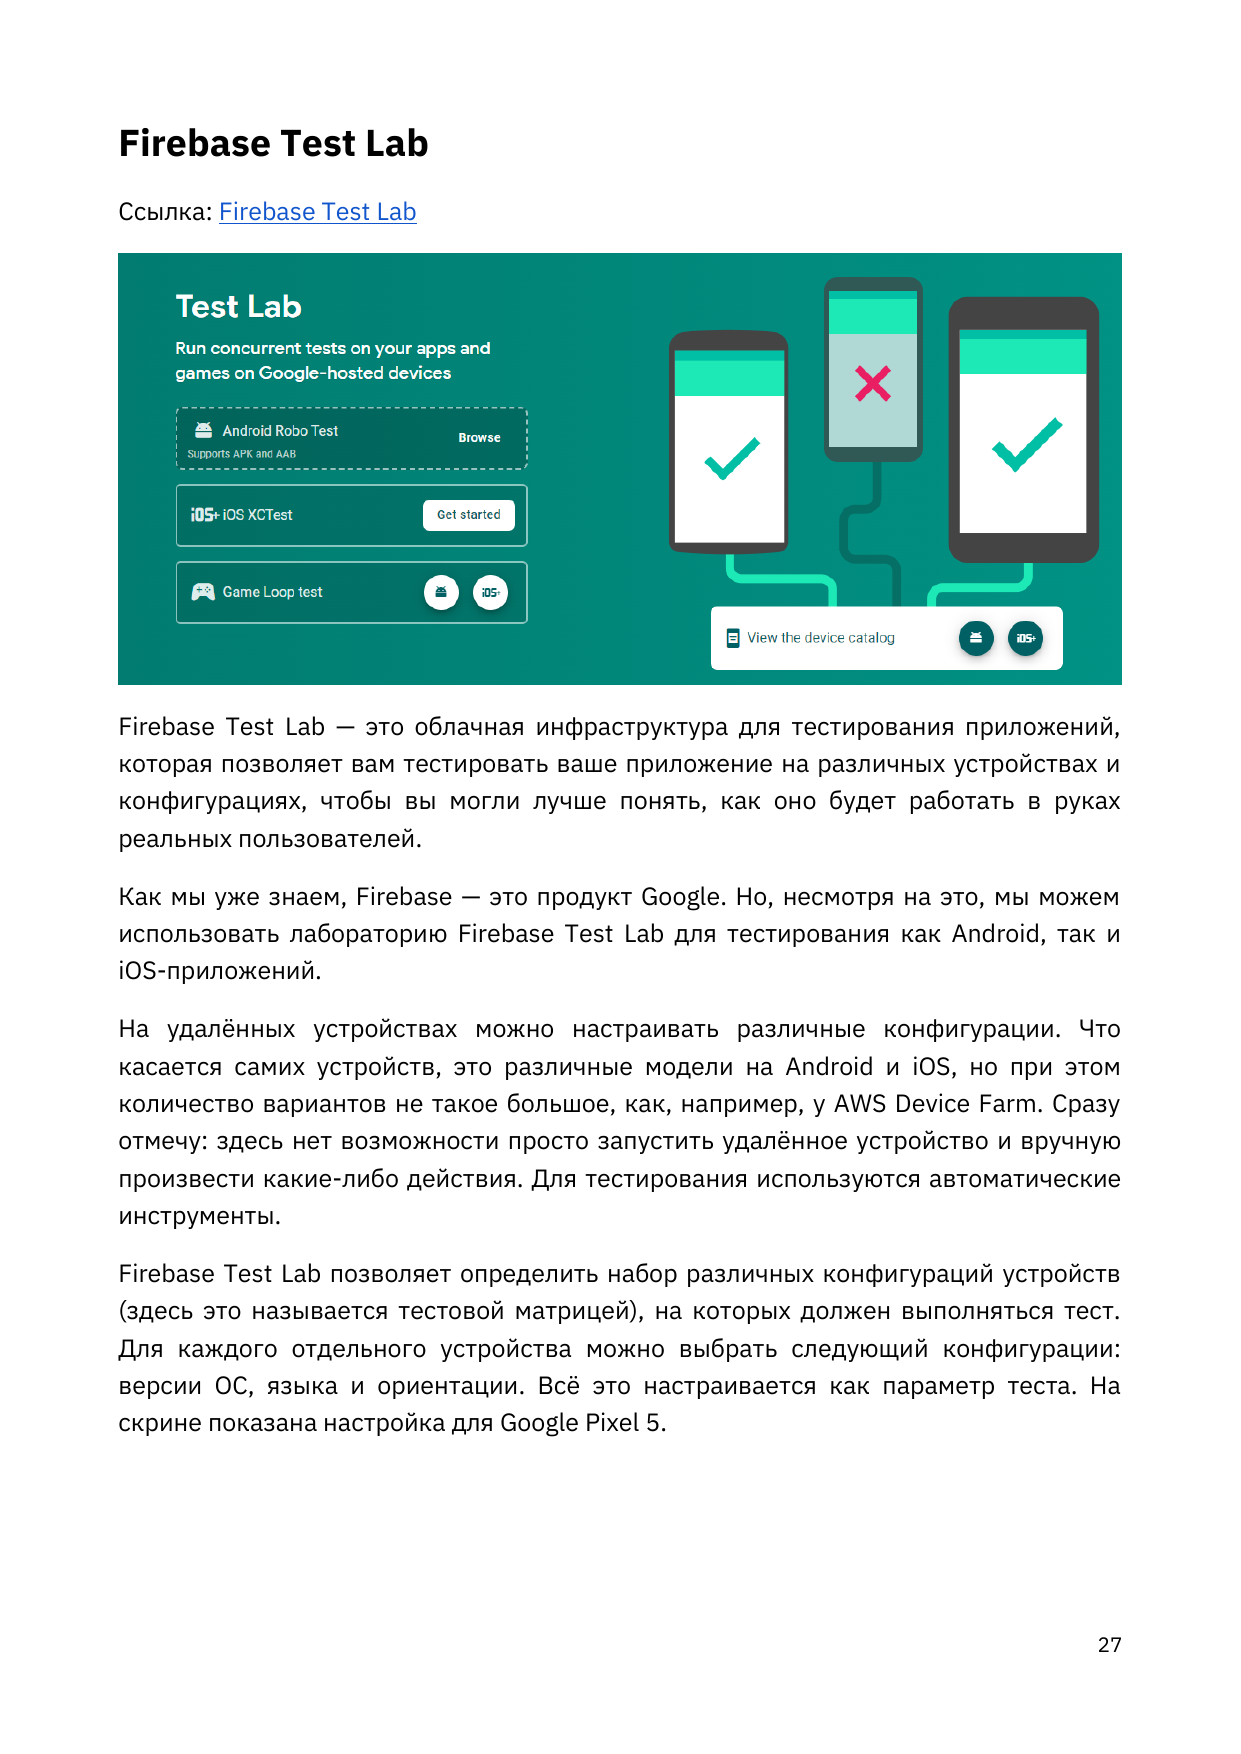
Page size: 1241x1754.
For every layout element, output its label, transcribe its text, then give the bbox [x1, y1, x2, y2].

text Ссылка: Firebase Test Lab [118, 195, 1122, 227]
text Firebase Test Lab позволяет определить набор различных конфигураций устройств (здесь это называется тестовой матрицей), на которых должен выполняться тест. Для каждого отдельного устройства можно выбрать следующий конфигурации: версии ОС, языка и ориентации. Всё это настраивается как параметр теста. На скрине показана настройка для Google Pixel 5. [118, 1257, 1122, 1438]
text Firebase Test Lab — это облачная инфраструктура для тестирования приложений, которая позволяет вам тестировать ваше приложение на различных устройствах и конфигурациях, чтобы вы могли лучше понять, как оно будет работать в руках реальных пользователей. [118, 709, 1122, 854]
picture [118, 253, 1122, 685]
text На удалённых устройствах можно настраивать различные конфигурации. Что касается самих устройств, это различные модели на Android и iOS, но при этом количество вариантов не такое большое, как, например, у AWS Device Farm. Сразу отмечу: здесь нет возможности просто запустить удалённое устройство и вручную произвести какие-либо действия. Для тестирования используются автоматические инструменты. [118, 1012, 1122, 1231]
subtitle Firebase Test Lab [118, 118, 1122, 167]
text Как мы уже знаем, Firebase — это продукт Google. Но, несмотря на это, мы можем использовать лабораторию Firebase Test Lab для тестирования как Android, так и iOS-приложений. [118, 879, 1122, 987]
